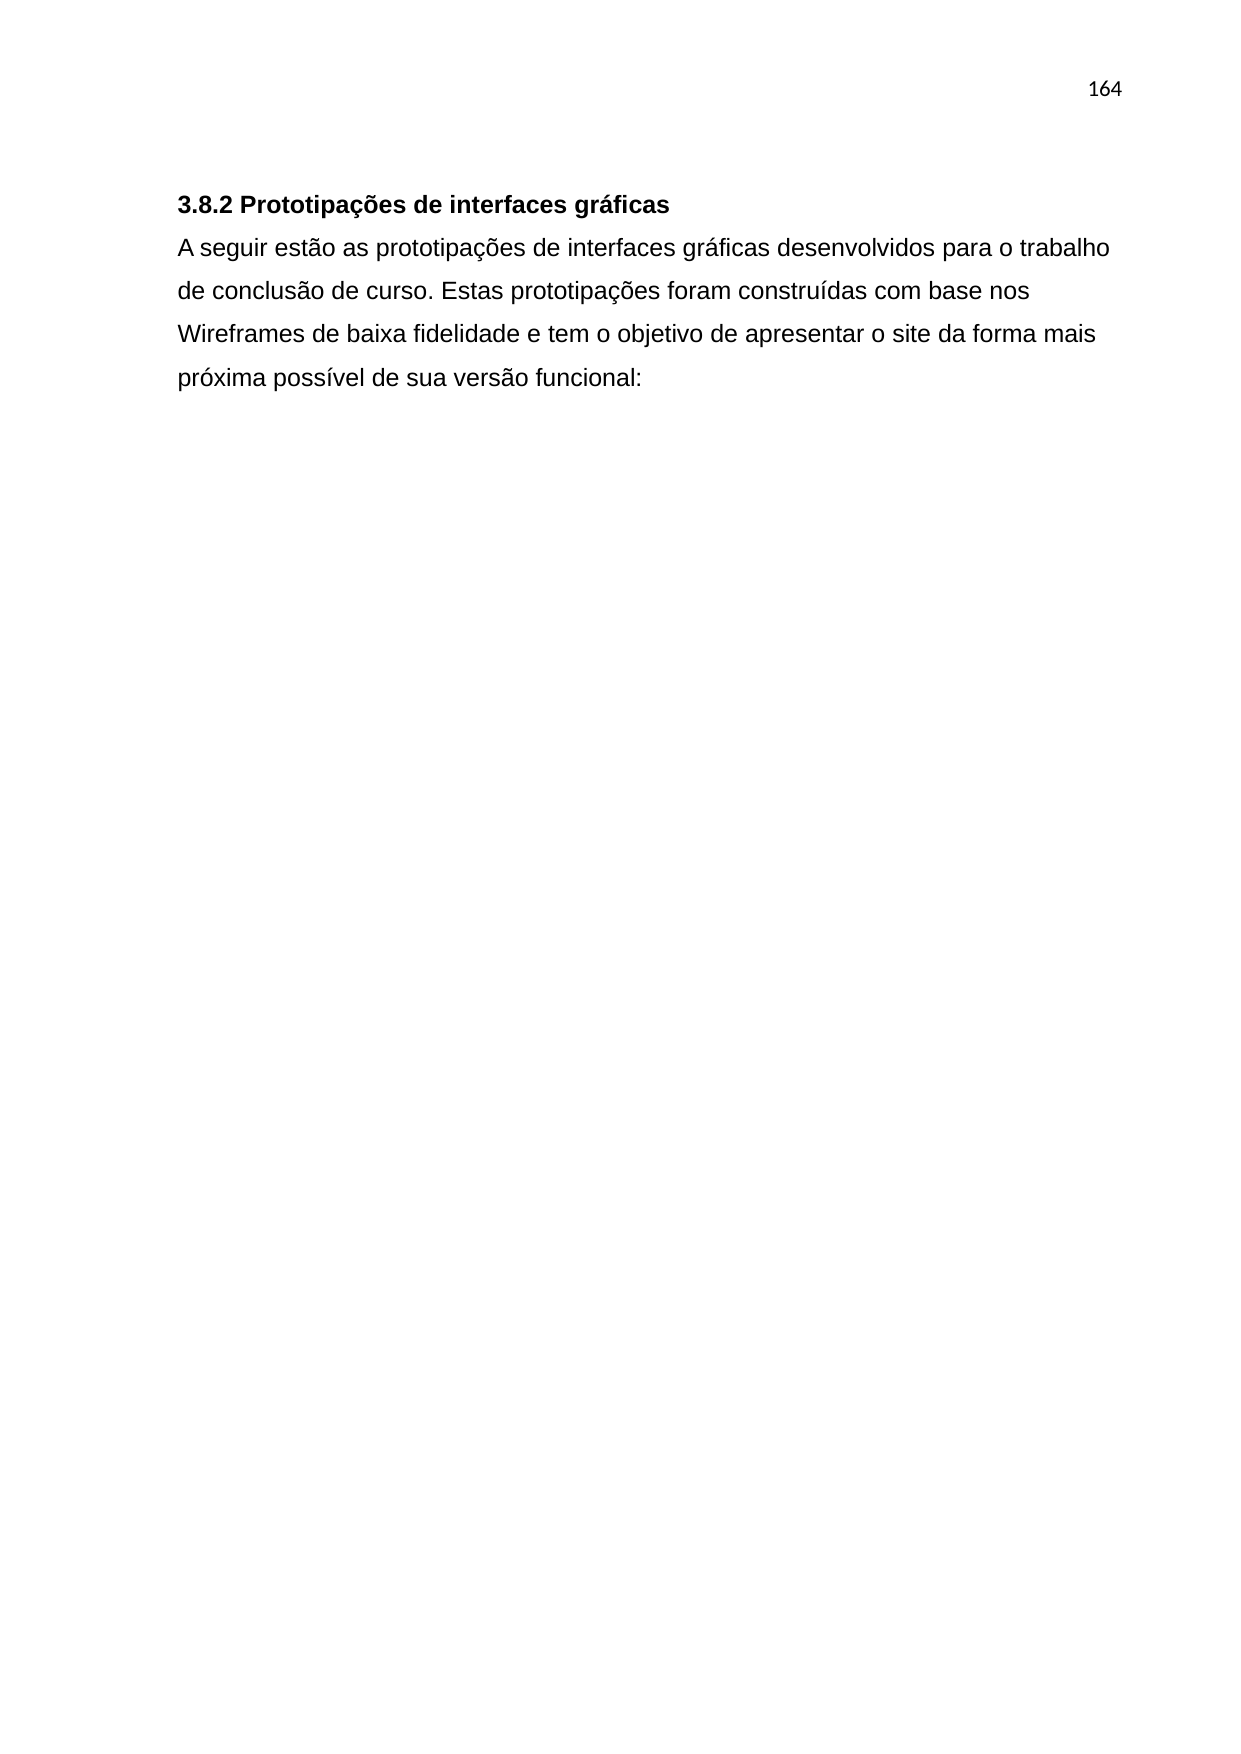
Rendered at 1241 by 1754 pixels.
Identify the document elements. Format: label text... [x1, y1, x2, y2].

text A seguir estão as prototipações de interfaces gráficas desenvolvidos para o trabalho de conclusão de curso. Estas prototipações foram construídas com base nos Wireframes de baixa fidelidade e tem o objetivo de apresentar o site da forma mais próxima possível de sua versão funcional: [177, 233, 1122, 391]
subtitle 3.8.2 Prototipações de interfaces gráficas [177, 190, 1122, 218]
